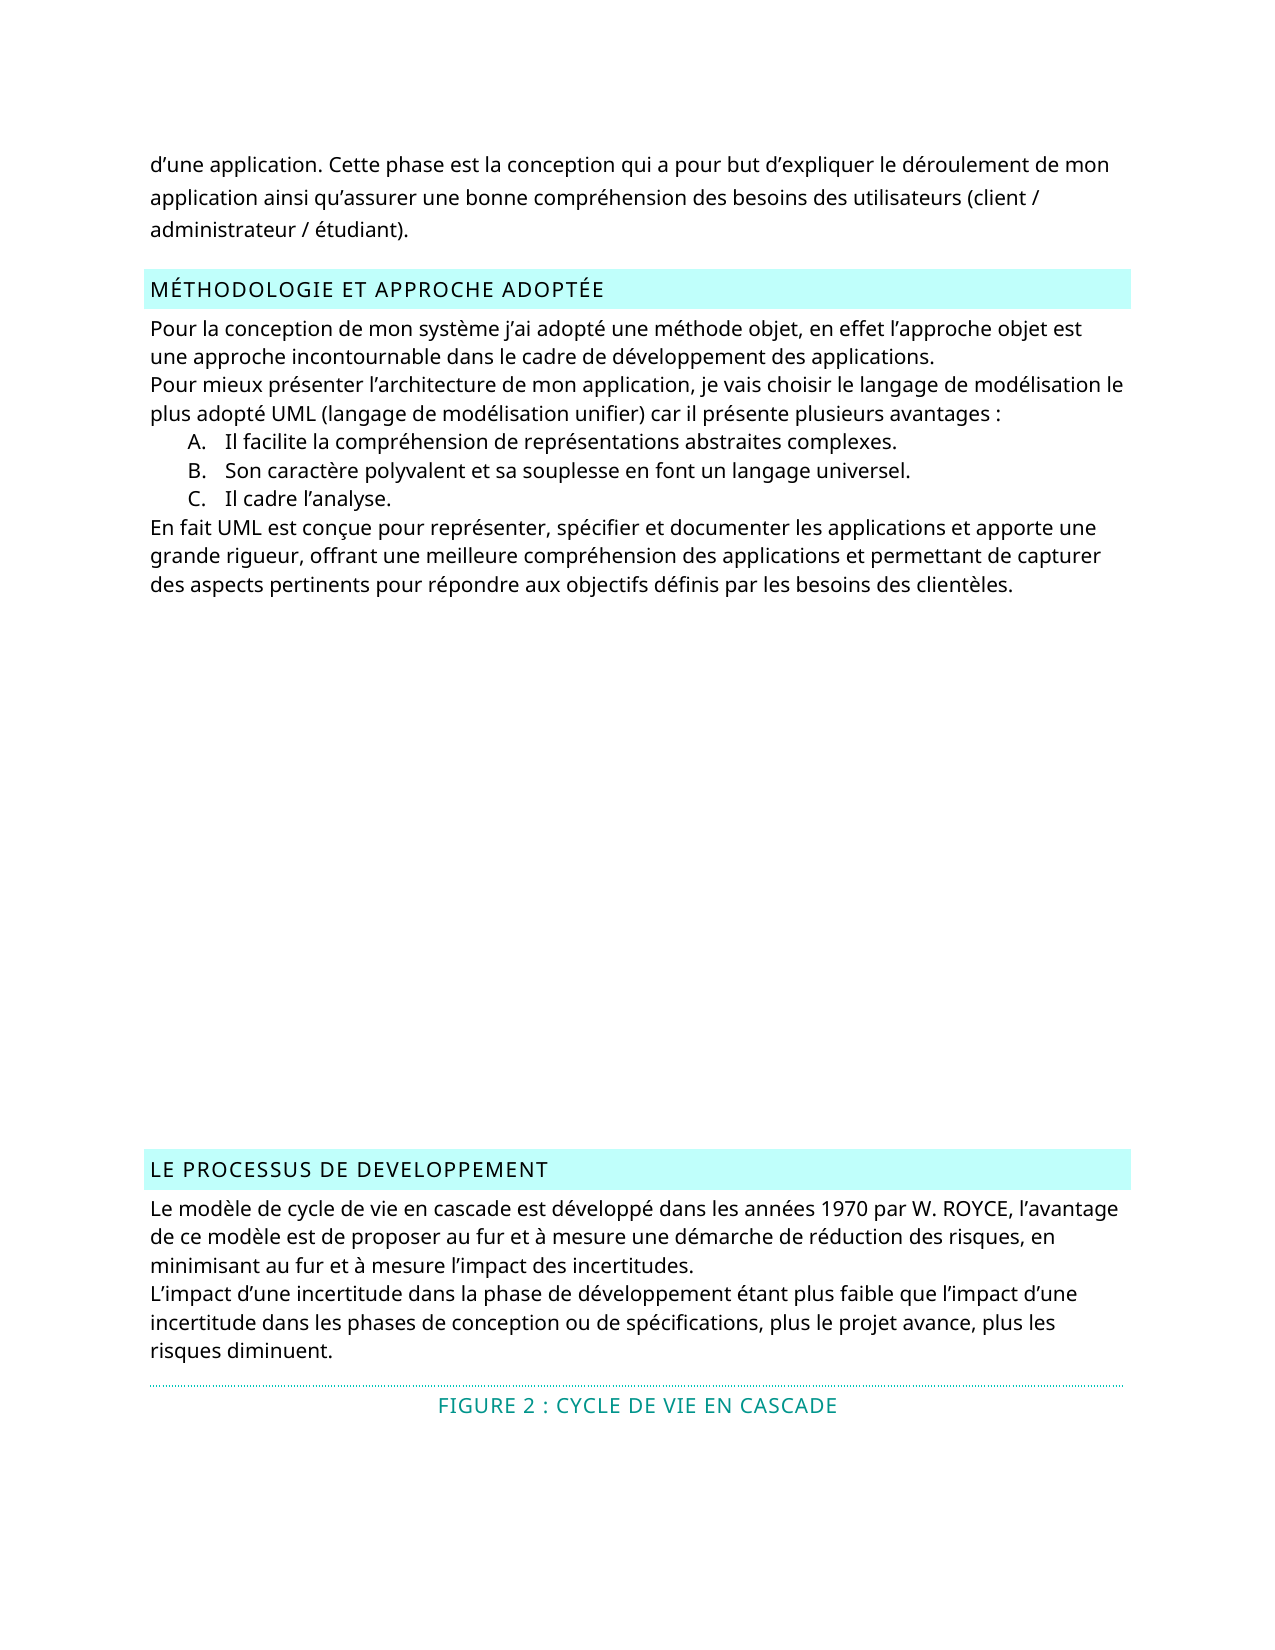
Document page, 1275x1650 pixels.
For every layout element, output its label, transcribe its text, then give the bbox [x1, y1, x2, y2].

list Il cadre l’analyse. [187, 484, 1125, 513]
text Pour mieux présenter l’architecture de mon application, je vais choisir le langage de modélisation le plus adopté UML (langage de modélisation unifier) car il présente plusieurs avantages : [150, 371, 1125, 427]
list Il facilite la compréhension de représentations abstraites complexes. [187, 427, 1125, 456]
subtitle figure 2 : cycle de vie en cascade [150, 1385, 1125, 1419]
text Le modèle de cycle de vie en cascade est développé dans les années 1970 par W. ROYCE, l’avantage de ce modèle est de proposer au fur et à mesure une démarche de réduction des risques, en minimisant au fur et à mesure l’impact des incertitudes. [150, 1194, 1125, 1279]
subtitle Le processus de developpement [150, 1155, 1125, 1183]
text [150, 150, 1125, 244]
text Pour la conception de mon système j’ai adopté une méthode objet, en effet l’approche objet est une approche incontournable dans le cadre de développement des applications. [150, 314, 1125, 371]
list Son caractère polyvalent et sa souplesse en font un langage universel. [187, 456, 1125, 484]
subtitle Méthodologie et approche adoptée [150, 275, 1125, 303]
text En fait UML est conçue pour représenter, spécifier et documenter les applications et apporte une grande rigueur, offrant une meilleure compréhension des applications et permettant de capturer des aspects pertinents pour répondre aux objectifs définis par les besoins des clientèles. [150, 513, 1125, 598]
text L’impact d’une incertitude dans la phase de développement étant plus faible que l’impact d’une incertitude dans les phases de conception ou de spécifications, plus le projet avance, plus les risques diminuent. [150, 1279, 1125, 1364]
